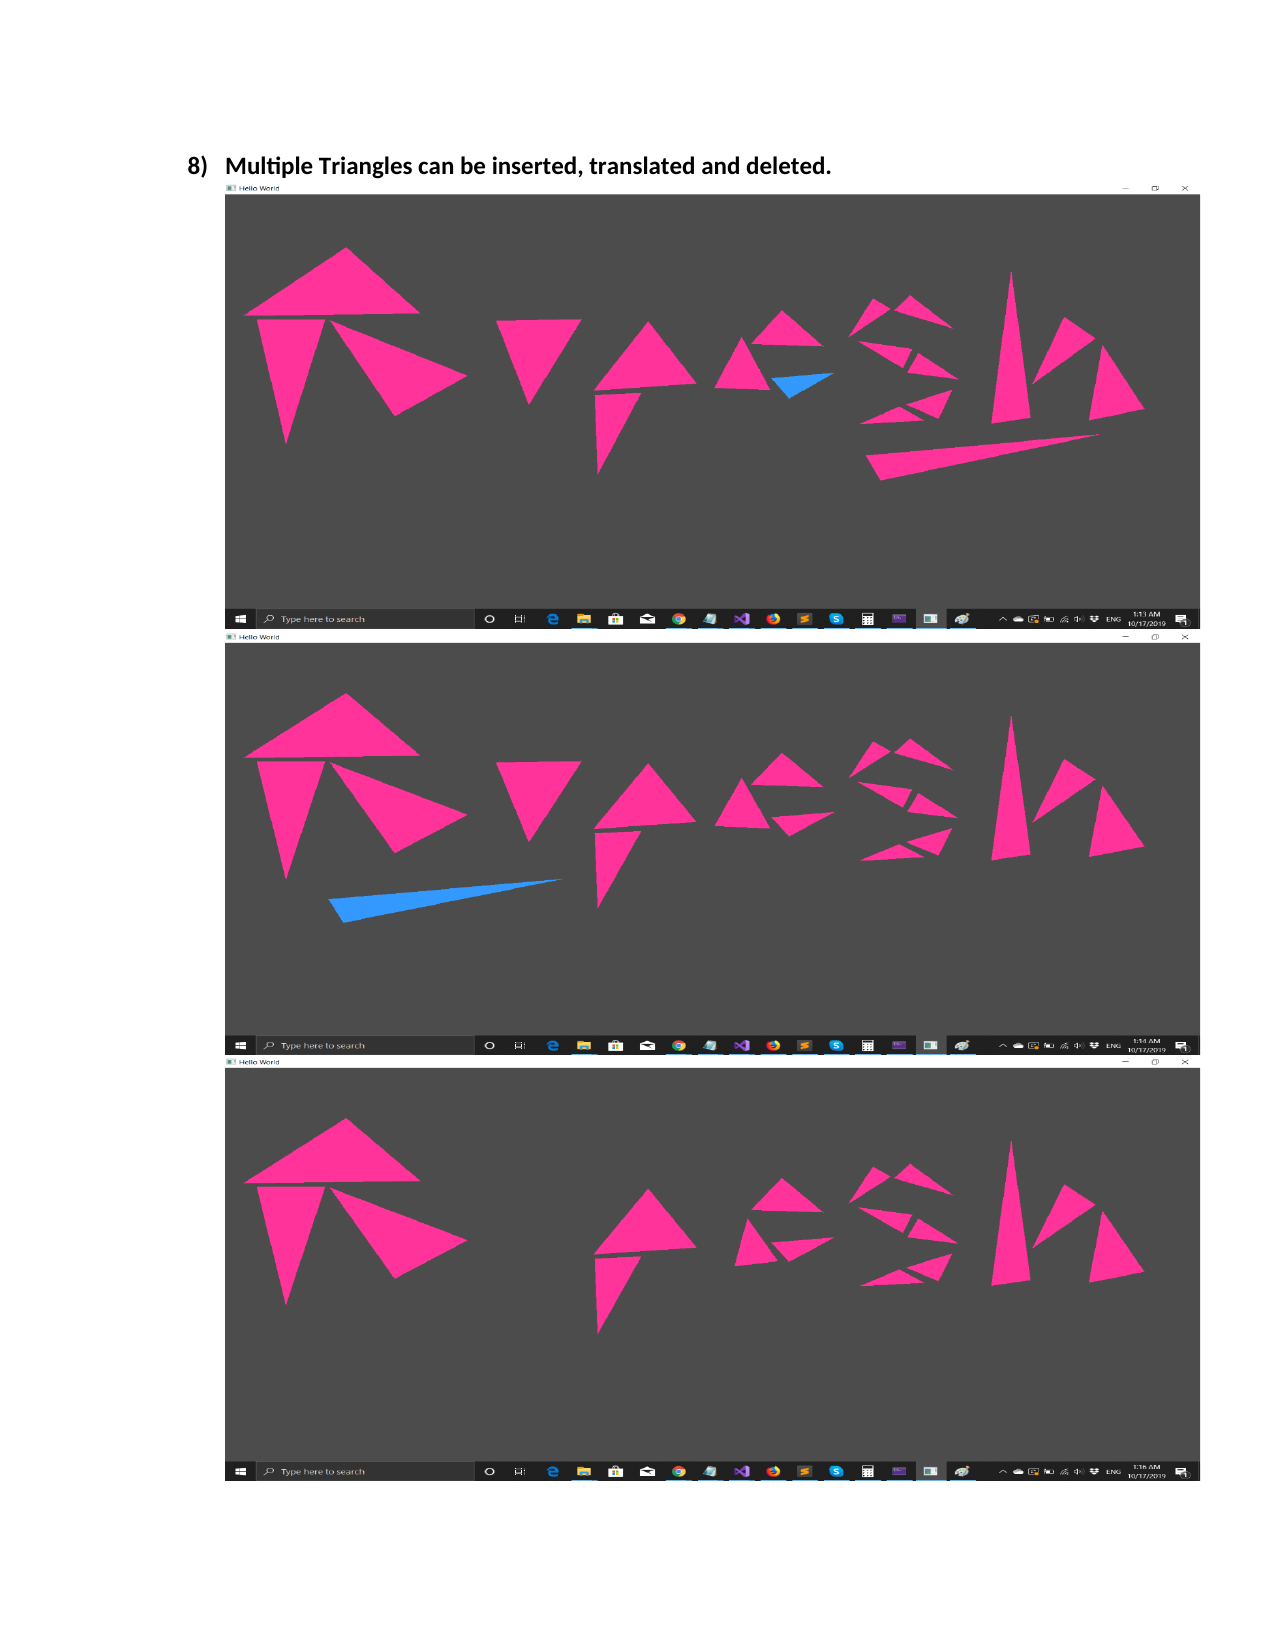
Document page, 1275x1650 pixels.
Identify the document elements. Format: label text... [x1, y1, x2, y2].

picture [225, 631, 1200, 1055]
picture [225, 1057, 1200, 1481]
picture [225, 182, 1200, 629]
